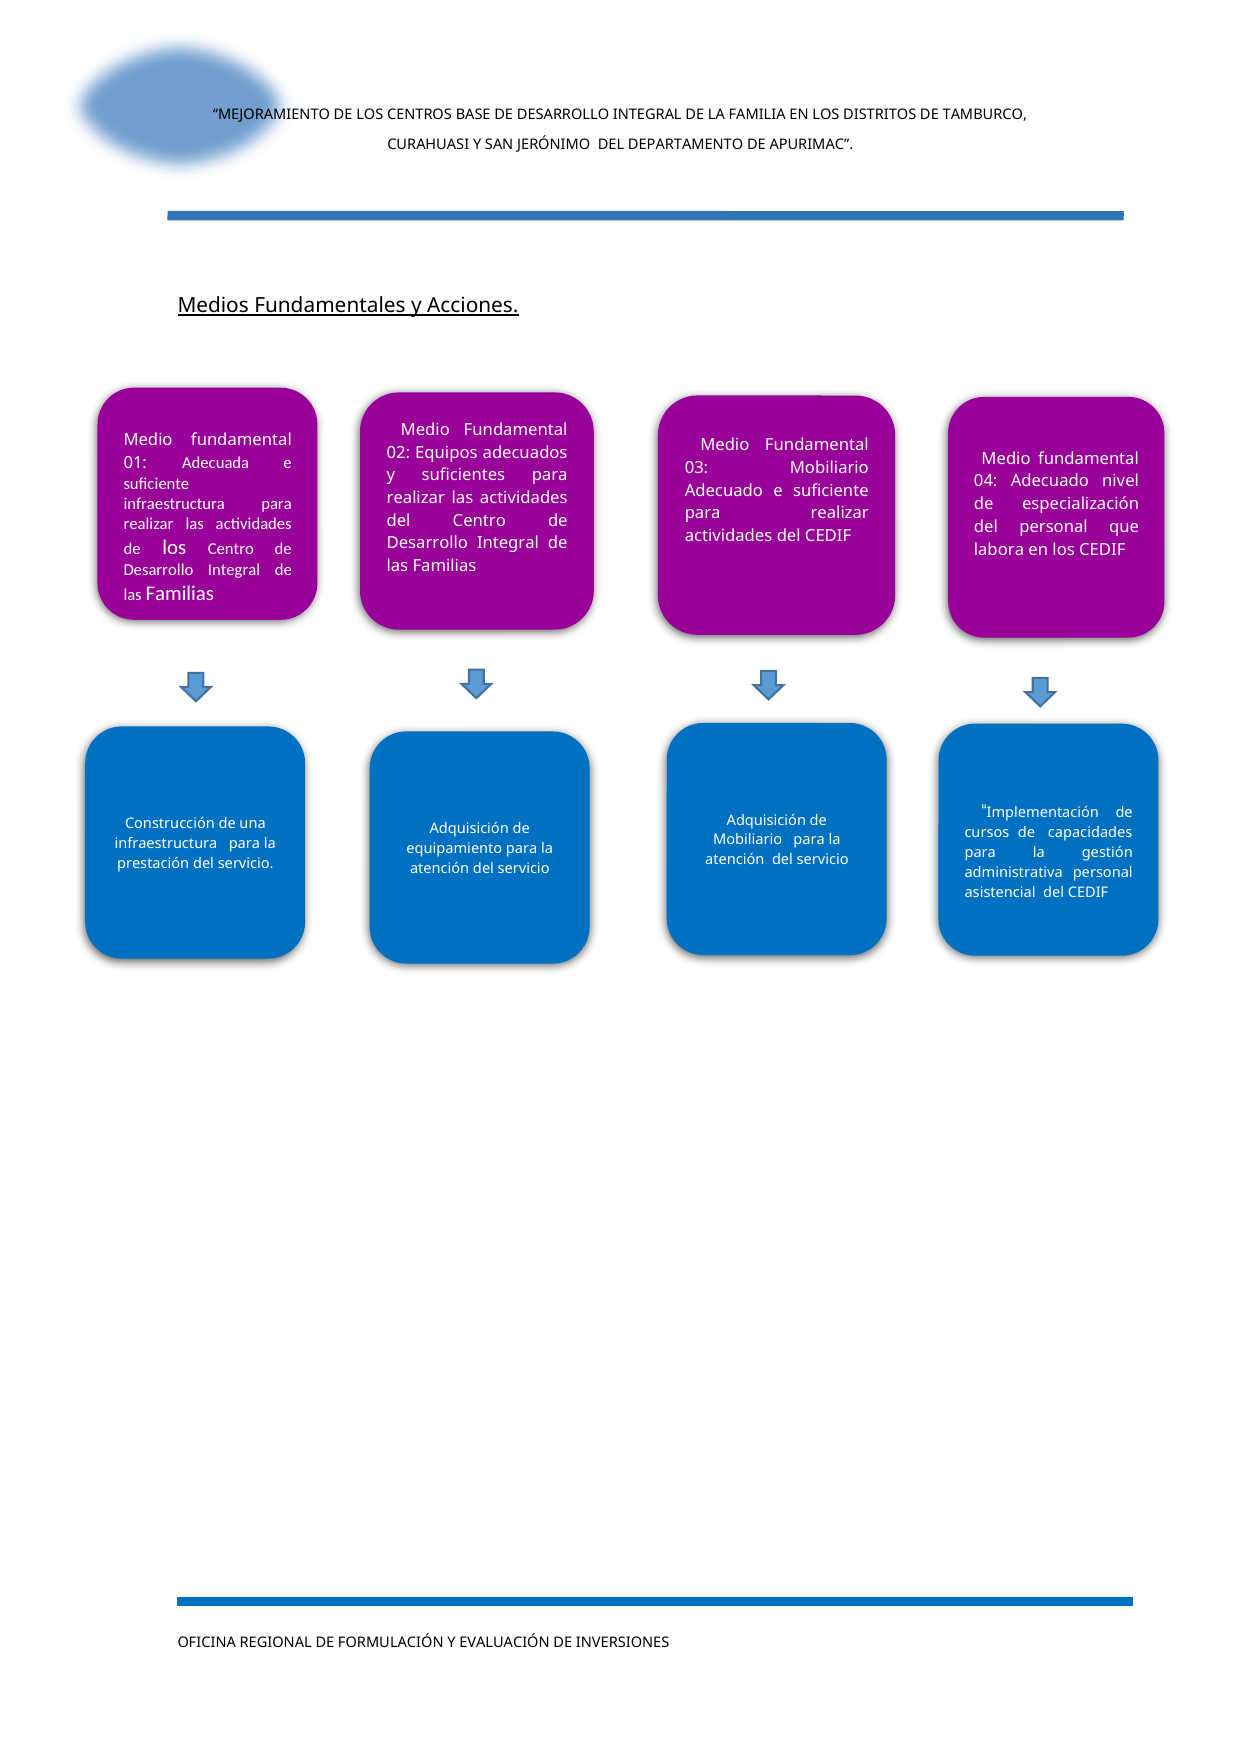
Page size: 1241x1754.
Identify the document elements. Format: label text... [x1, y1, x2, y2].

text Medios Fundamentales y Acciones. [177, 290, 1063, 318]
